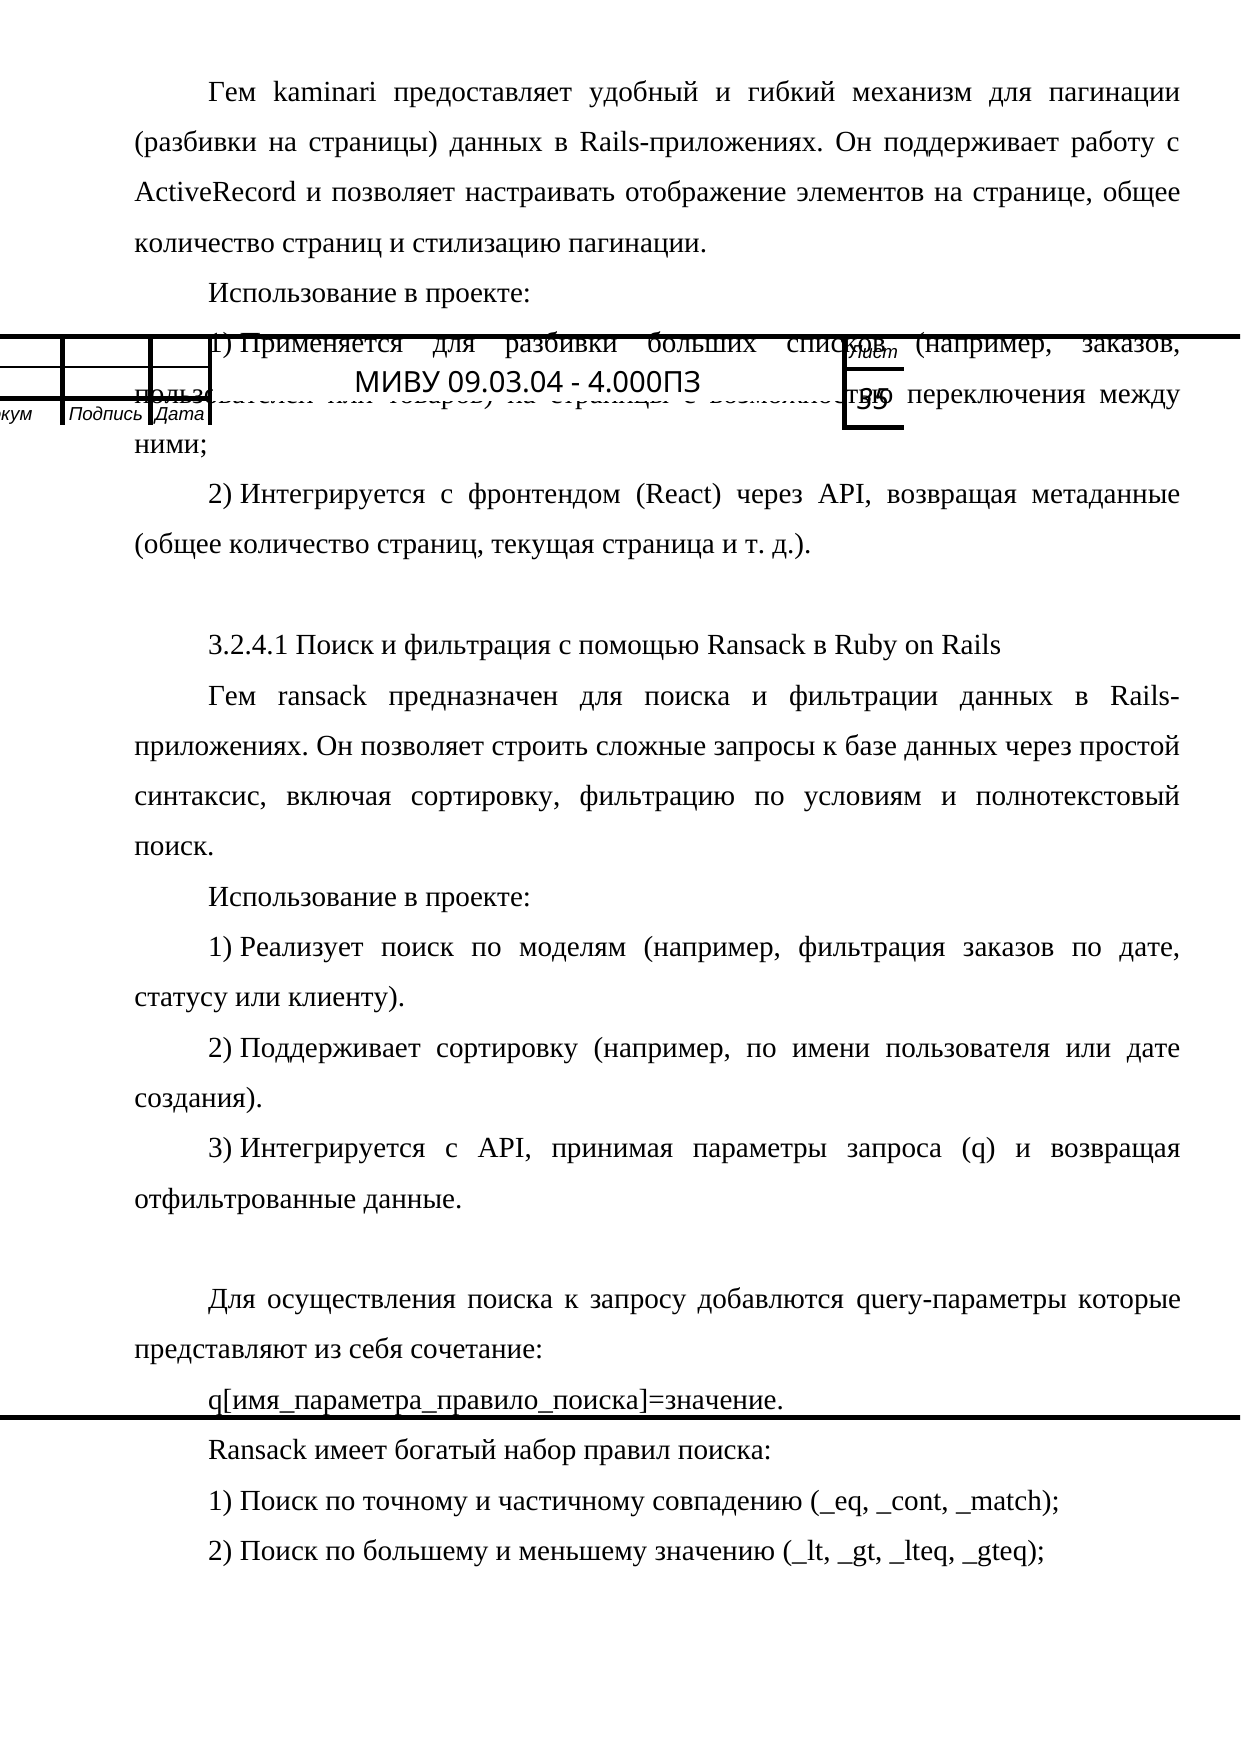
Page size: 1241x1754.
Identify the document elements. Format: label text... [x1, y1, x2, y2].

list Поиск по точному и частичному совпадению (_eq, _cont, _match); [134, 1483, 1181, 1516]
text q[имя_параметра_правило_поиска]=значение. [134, 1382, 1181, 1416]
list Интегрируется с фронтендом (React) через API, возвращая метаданные (общее количество страниц, текущая страница и т. д.). [134, 476, 1181, 560]
list Поддерживает сортировку (например, по имени пользователя или дате создания). [134, 1030, 1181, 1114]
text Ransack имеет богатый набор правил поиска: [134, 1432, 1181, 1466]
text Для осуществления поиска к запросу добавлются query-параметры которые представляют из себя сочетание: [134, 1281, 1181, 1365]
text Гем ransack предназначен для поиска и фильтрации данных в Rails-приложениях. Он позволяет строить сложные запросы к базе данных через простой синтаксис, включая сортировку, фильтрацию по условиям и полнотекстовый поиск. [134, 678, 1181, 862]
text 3.2.4.1 Поиск и фильтрация с помощью Ransack в Ruby on Rails [134, 627, 1181, 661]
list Реализует поиск по моделям (например, фильтрация заказов по дате, статусу или клиенту). [134, 929, 1181, 1013]
text Гем kaminari предоставляет удобный и гибкий механизм для пагинации (разбивки на страницы) данных в Rails-приложениях. Он поддерживает работу с ActiveRecord и позволяет настраивать отображение элементов на странице, общее количество страниц и стилизацию пагинации. [134, 74, 1181, 258]
text Использование в проекте: [134, 879, 1181, 912]
text Использование в проекте: [134, 275, 1181, 309]
list Поиск по большему и меньшему значению (_lt, _gt, _lteq, _gteq); [134, 1533, 1181, 1566]
list Интегрируется с API, принимая параметры запроса (q) и возвращая отфильтрованные данные. [134, 1130, 1181, 1214]
list Применяется для разбивки больших списков (например, заказов, пользователей или товаров) на страницы с возможностью переключения между ними; [134, 325, 1181, 459]
